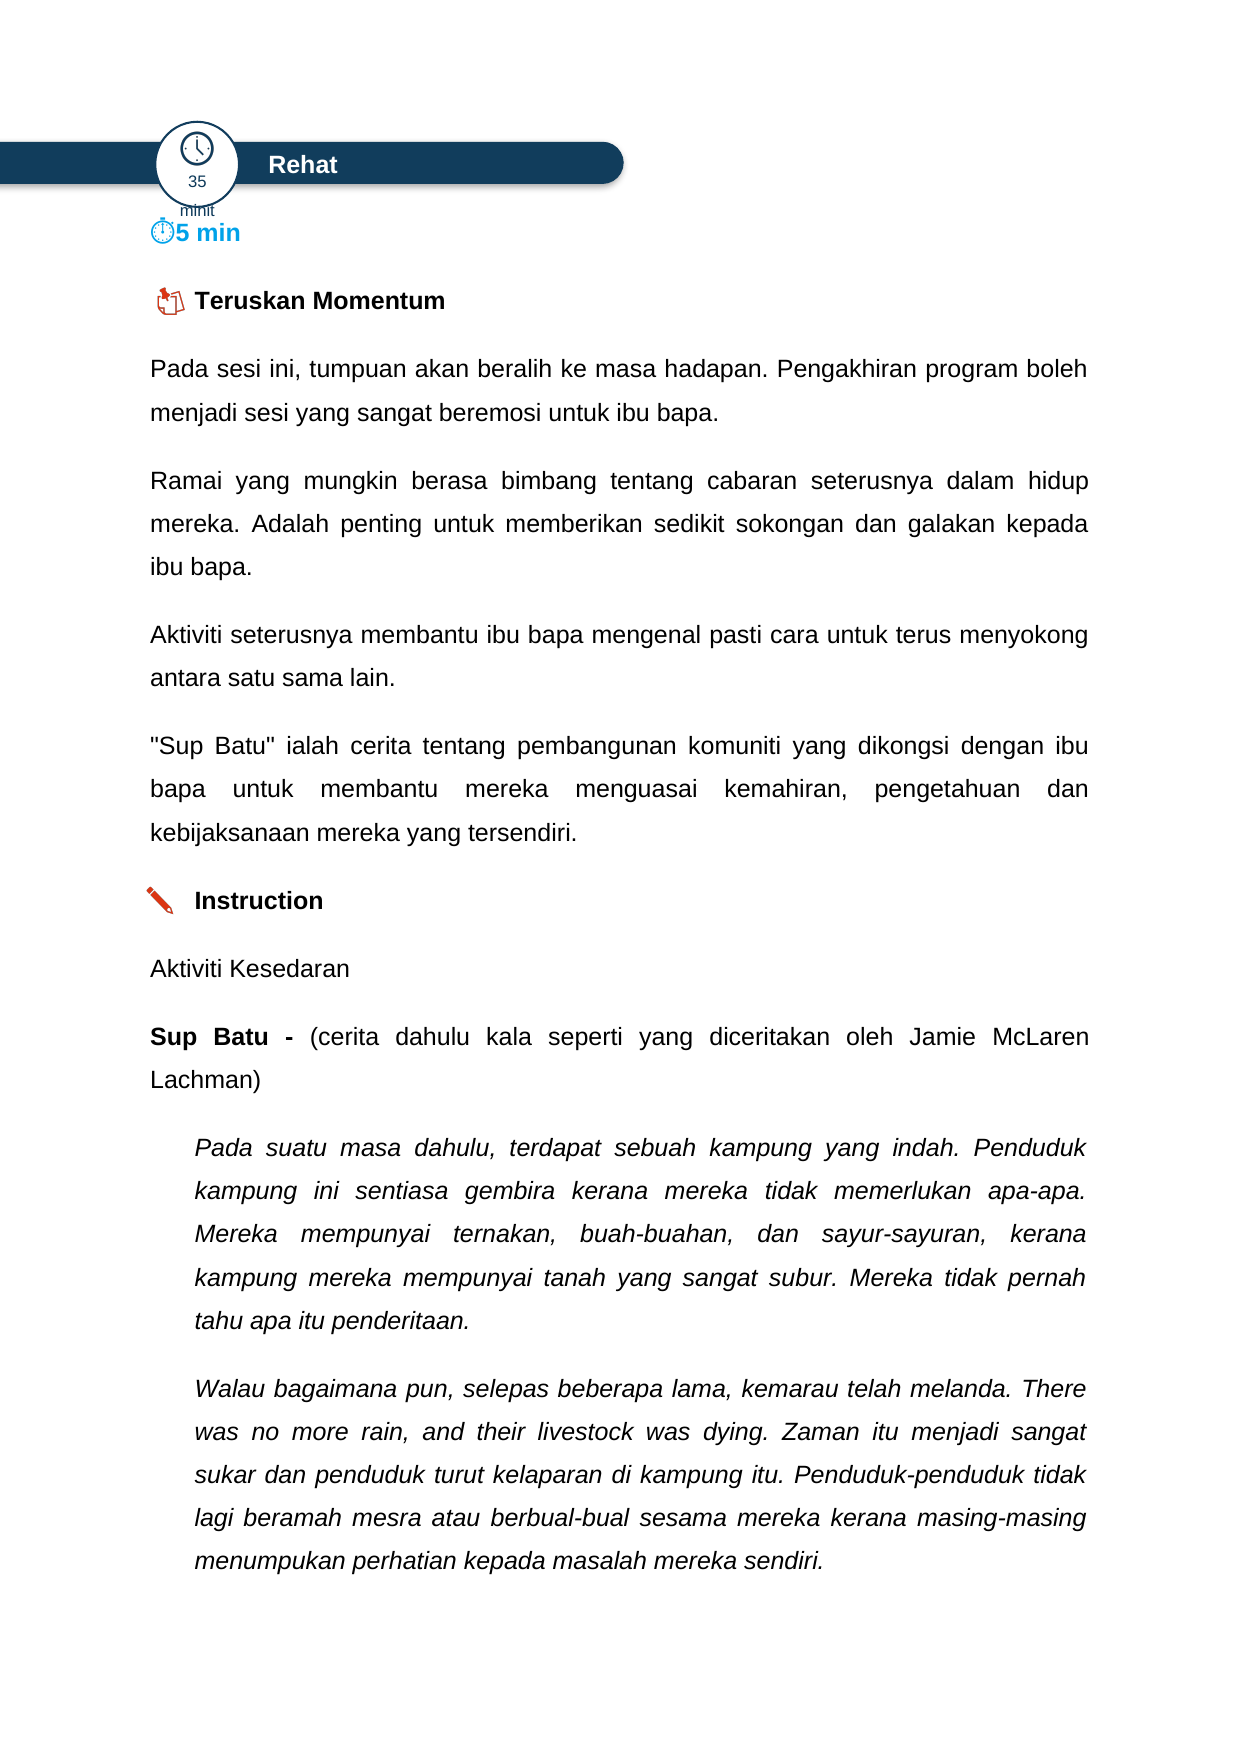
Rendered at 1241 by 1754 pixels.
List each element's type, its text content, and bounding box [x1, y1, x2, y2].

text Sup Batu - (cerita dahulu kala seperti yang diceritakan oleh Jamie McLaren Lachman) [150, 1022, 1090, 1094]
text Walau bagaimana pun, selepas beberapa lama, kemarau telah melanda. There was no more rain, and their livestock was dying. Zaman itu menjadi sangat sukar dan penduduk turut kelaparan di kampung itu. Penduduk-penduduk tidak lagi beramah mesra atau berbual-bual sesama mereka kerana masing-masing menumpukan perhatian kepada masalah mereka sendiri. [194, 1374, 1090, 1575]
text Pada suatu masa dahulu, terdapat sebuah kampung yang indah. Penduduk kampung ini sentiasa gembira kerana mereka tidak memerlukan apa-apa. Mereka mempunyai ternakan, buah-buahan, dan sayur-sayuran, kerana kampung mereka mempunyai tanah yang sangat subur. Mereka tidak pernah tahu apa itu penderitaan. [194, 1133, 1090, 1334]
text Pada sesi ini, tumpuan akan beralih ke masa hadapan. Pengakhiran program boleh menjadi sesi yang sangat beremosi untuk ibu bapa. [150, 354, 1090, 426]
picture [144, 885, 182, 917]
picture [176, 127, 218, 170]
text Aktiviti Kesedaran [150, 954, 1090, 982]
text Instruction [194, 886, 1090, 914]
subtitle Rehat [268, 150, 1090, 179]
text ⏱️5 min [150, 218, 1090, 247]
text Aktiviti seterusnya membantu ibu bapa mengenal pasti cara untuk terus menyokong antara satu sama lain. [150, 620, 1090, 692]
text Ramai yang mungkin berasa bimbang tentang cabaran seterusnya dalam hidup mereka. Adalah penting untuk memberikan sedikit sokongan dan galakan kepada ibu bapa. [150, 466, 1090, 581]
picture [150, 286, 187, 318]
text "Sup Batu" ialah cerita tentang pembangunan komuniti yang dikongsi dengan ibu bapa untuk membantu mereka menguasai kemahiran, pengetahuan dan kebijaksanaan mereka yang tersendiri. [150, 731, 1090, 846]
text Teruskan Momentum [194, 286, 1090, 315]
